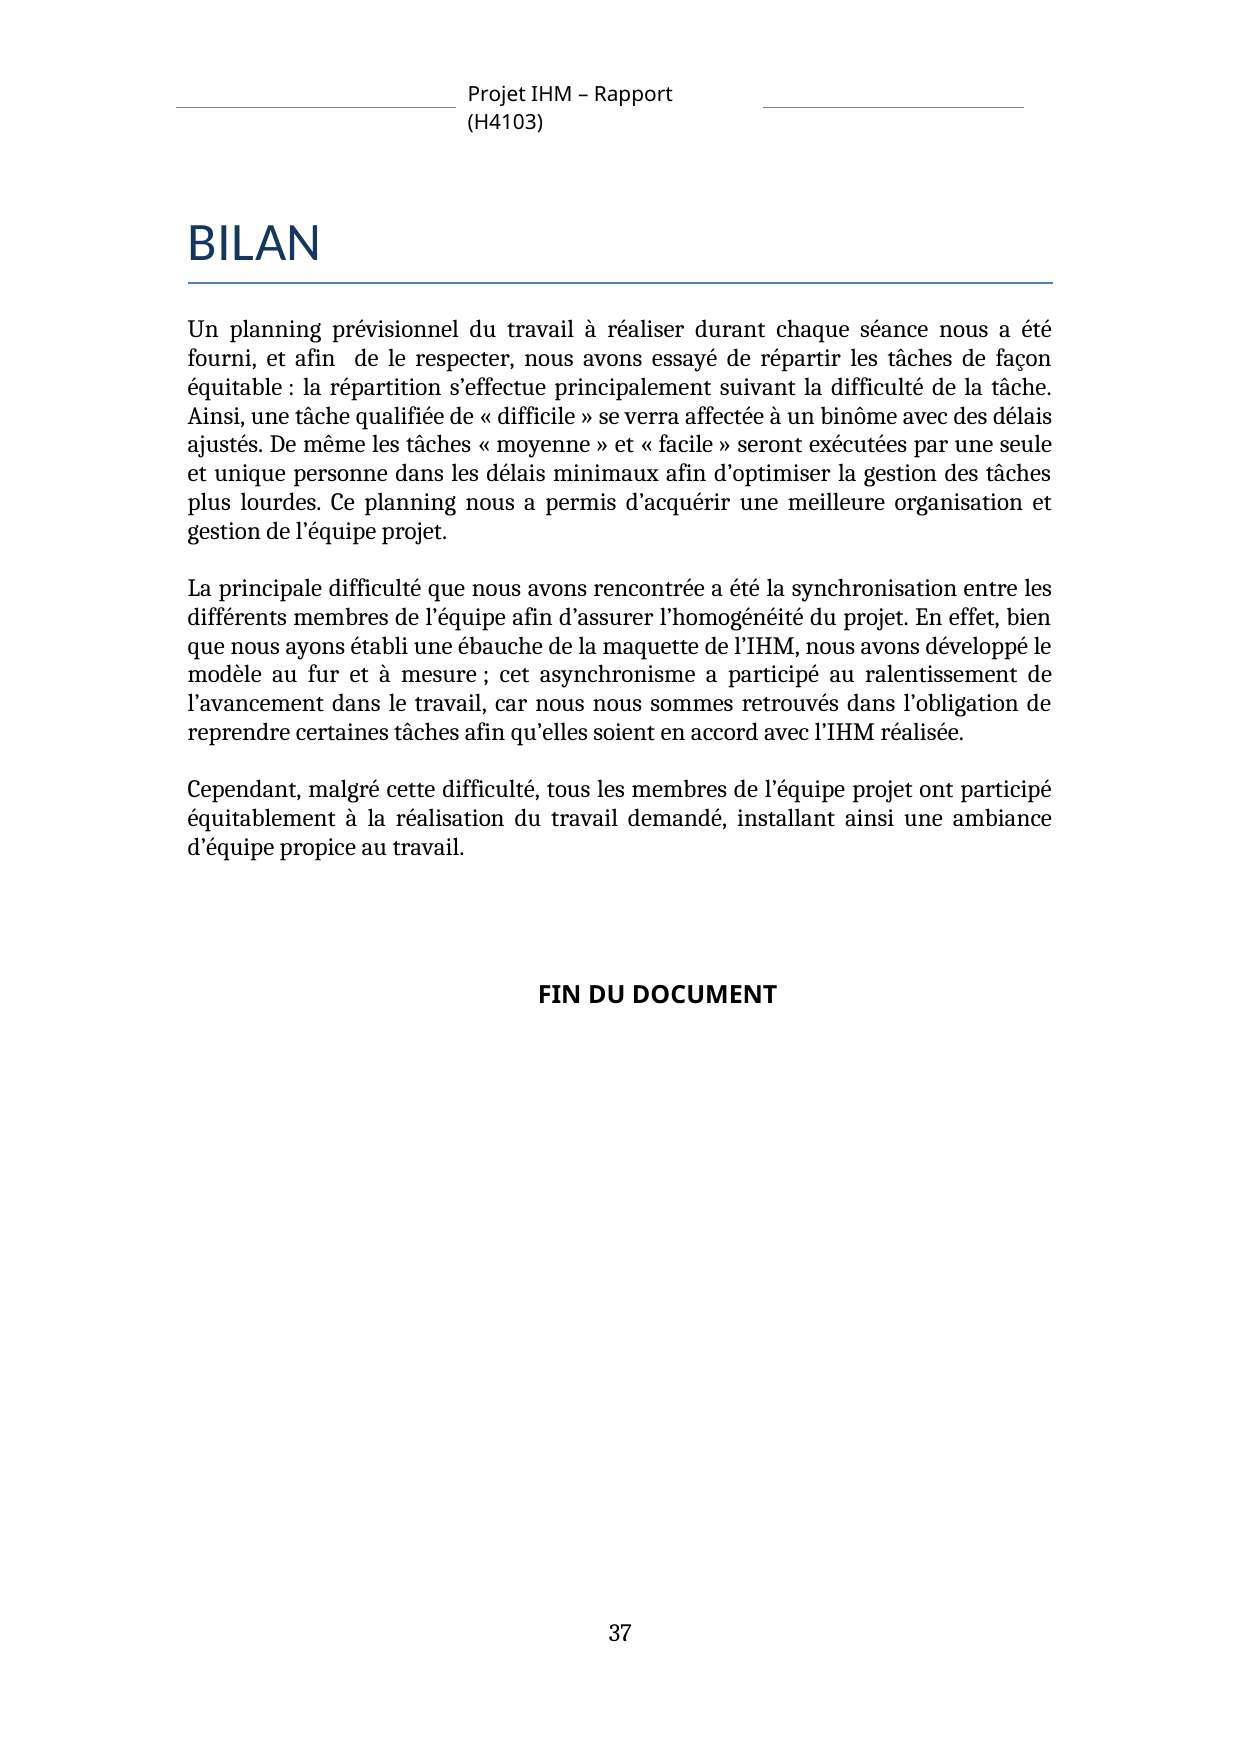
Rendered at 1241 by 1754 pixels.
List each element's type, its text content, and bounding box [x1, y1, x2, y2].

title BILAN [187, 207, 1053, 284]
text La principale difficulté que nous avons rencontrée a été la synchronisation entre les différents membres de l’équipe afin d’assurer l’homogénéité du projet. En effet, bien que nous ayons établi une ébauche de la maquette de l’IHM, nous avons développé le modèle au fur et à mesure ; cet asynchronisme a participé au ralentissement de l’avancement dans le travail, car nous nous sommes retrouvés dans l’obligation de reprendre certaines tâches afin qu’elles soient en accord avec l’IHM réalisée. [187, 574, 1053, 747]
text FIN DU DOCUMENT [187, 977, 1053, 1011]
text Un planning prévisionnel du travail à réaliser durant chaque séance nous a été fourni, et afin de le respecter, nous avons essayé de répartir les tâches de façon équitable : la répartition s’effectue principalement suivant la difficulté de la tâche. Ainsi, une tâche qualifiée de « difficile » se verra affectée à un binôme avec des délais ajustés. De même les tâches « moyenne » et « facile » seront exécutées par une seule et unique personne dans les délais minimaux afin d’optimiser la gestion des tâches plus lourdes. Ce planning nous a permis d’acquérir une meilleure organisation et gestion de l’équipe projet. [187, 315, 1053, 545]
text Cependant, malgré cette difficulté, tous les membres de l’équipe projet ont participé équitablement à la réalisation du travail demandé, installant ainsi une ambiance d’équipe propice au travail. [187, 775, 1053, 862]
